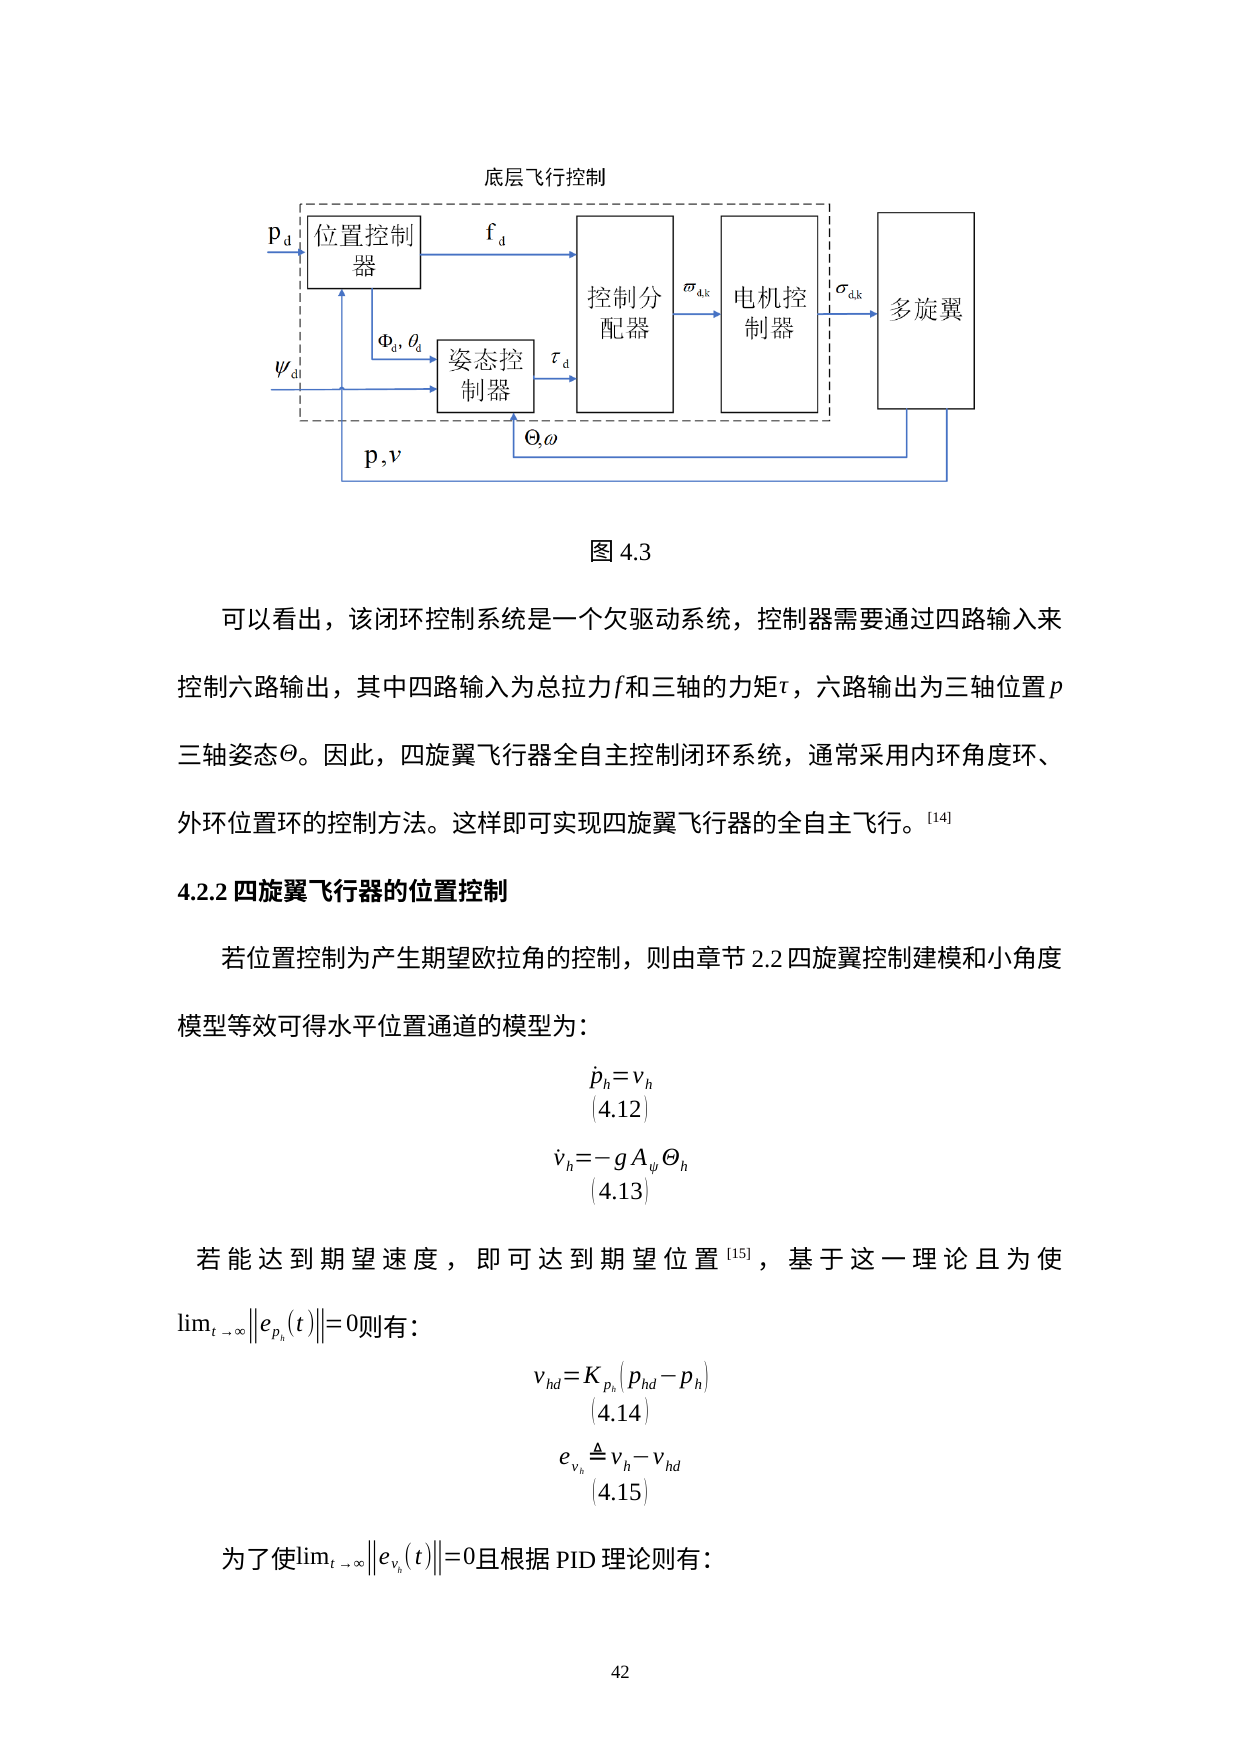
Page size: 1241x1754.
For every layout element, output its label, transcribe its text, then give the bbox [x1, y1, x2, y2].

text 若能达到期望速度，即可达到期望位置[15]，基于这一理论且为使则有： [177, 1223, 1063, 1359]
text 为了使且根据PID理论则有： [177, 1524, 1063, 1592]
text 图 4.3 [177, 516, 1063, 583]
text 可以看出，该闭环控制系统是一个欠驱动系统，控制器需要通过四路输入来控制六路输出，其中四路输入为总拉力和三轴的力矩，六路输出为三轴位置三轴姿态。因此，四旋翼飞行器全自主控制闭环系统，通常采用内环角度环、外环位置环的控制方法。这样即可实现四旋翼飞行器的全自主飞行。[14] [177, 583, 1063, 855]
text 若位置控制为产生期望欧拉角的控制，则由章节2.2四旋翼控制建模和小角度模型等效可得水平位置通道的模型为： [177, 923, 1063, 1059]
picture [263, 161, 977, 482]
text 4.2.2 四旋翼飞行器的位置控制 [177, 855, 1063, 923]
